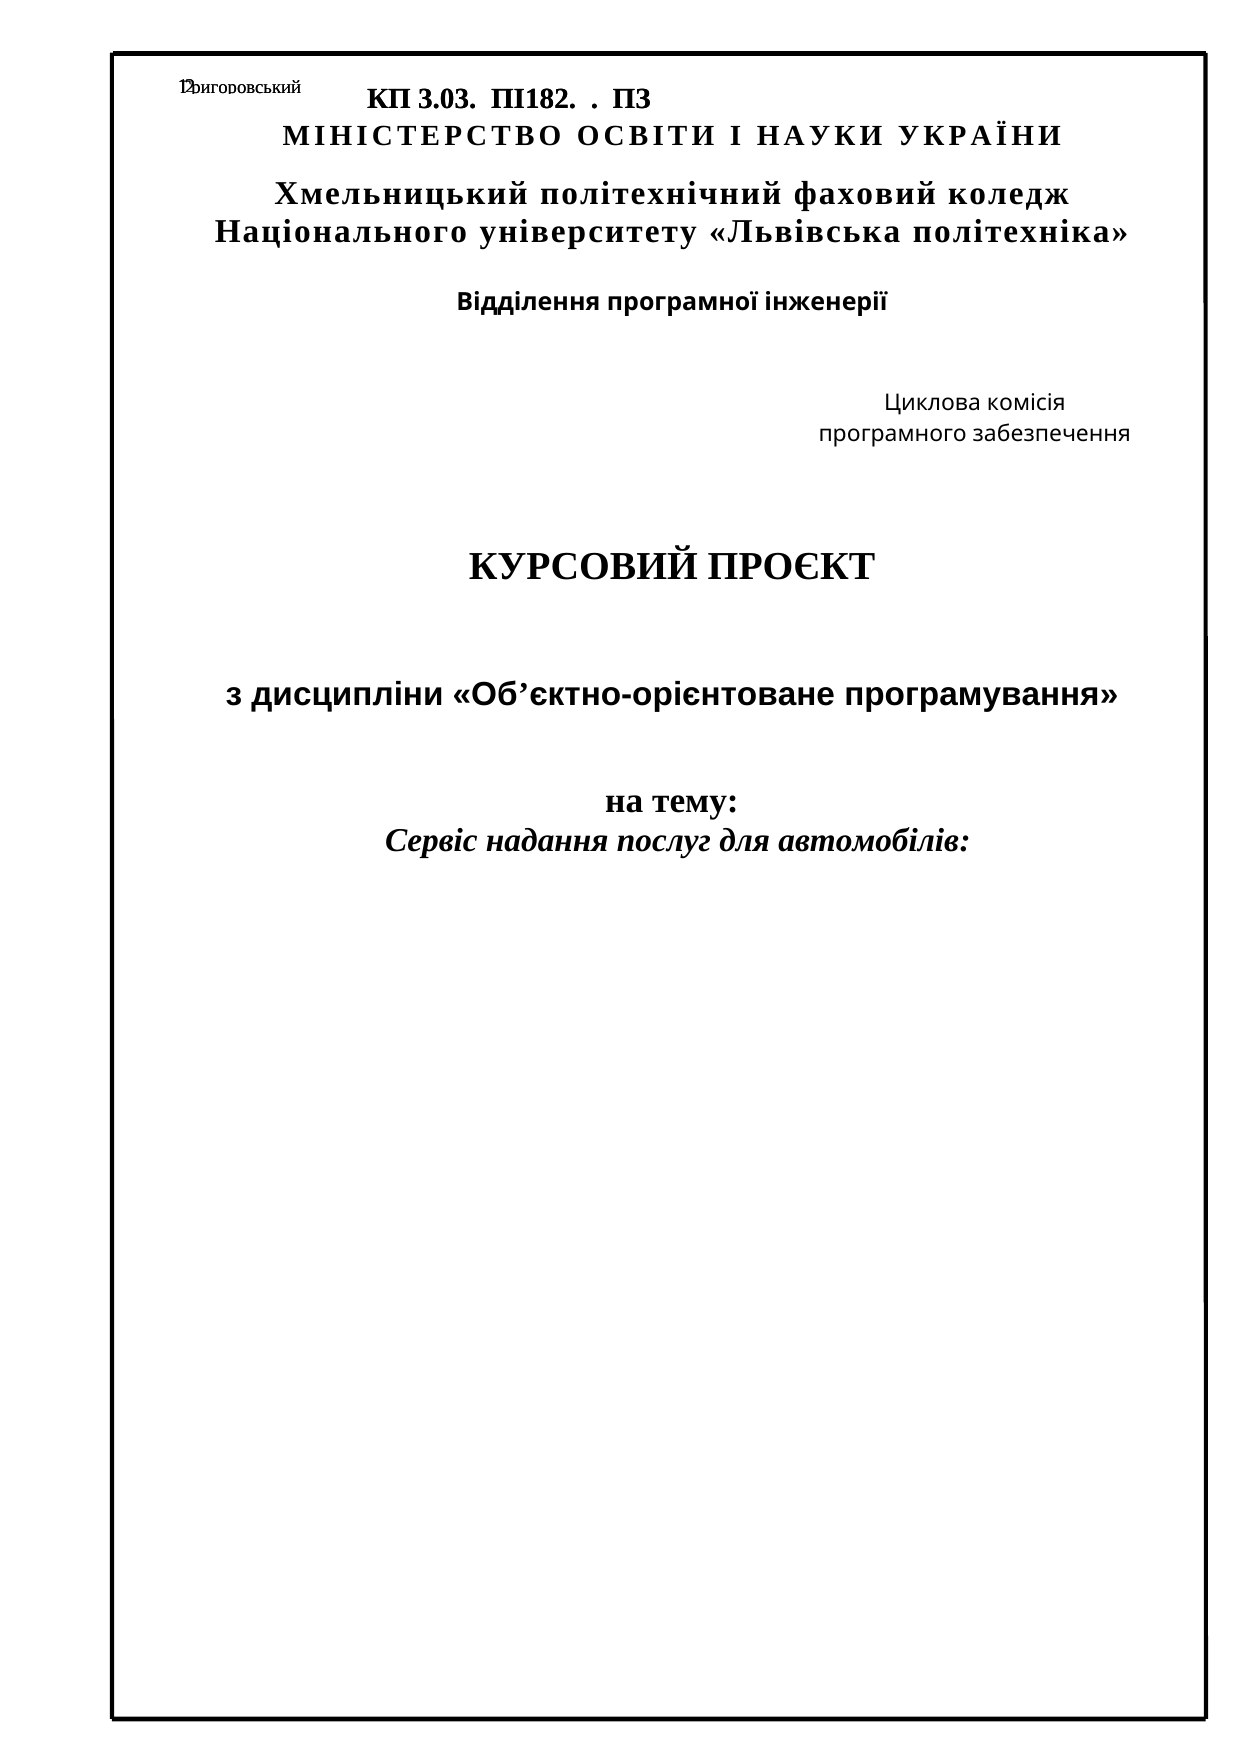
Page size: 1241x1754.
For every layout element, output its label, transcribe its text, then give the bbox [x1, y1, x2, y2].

text на тему: [177, 779, 1167, 820]
text з дисципліни «Об’єктно-орієнтоване програмування» [177, 674, 1167, 712]
text Національного університету «Львівська політехніка» [177, 212, 1167, 250]
text КУРСОВИЙ ПРОЄКТ [177, 542, 1167, 588]
text МІНІСТЕРСТВО ОСВІТИ І НАУКИ УКРАЇНИ [177, 118, 1167, 152]
text Відділення програмної інженерії [177, 284, 1167, 318]
text Циклова комісія [783, 386, 1167, 417]
text Хмельницький політехнічний фаховий коледж [177, 173, 1167, 212]
text Сервіс надання послуг для автомобілів: [192, 820, 1167, 859]
text програмного забезпечення [783, 417, 1167, 449]
